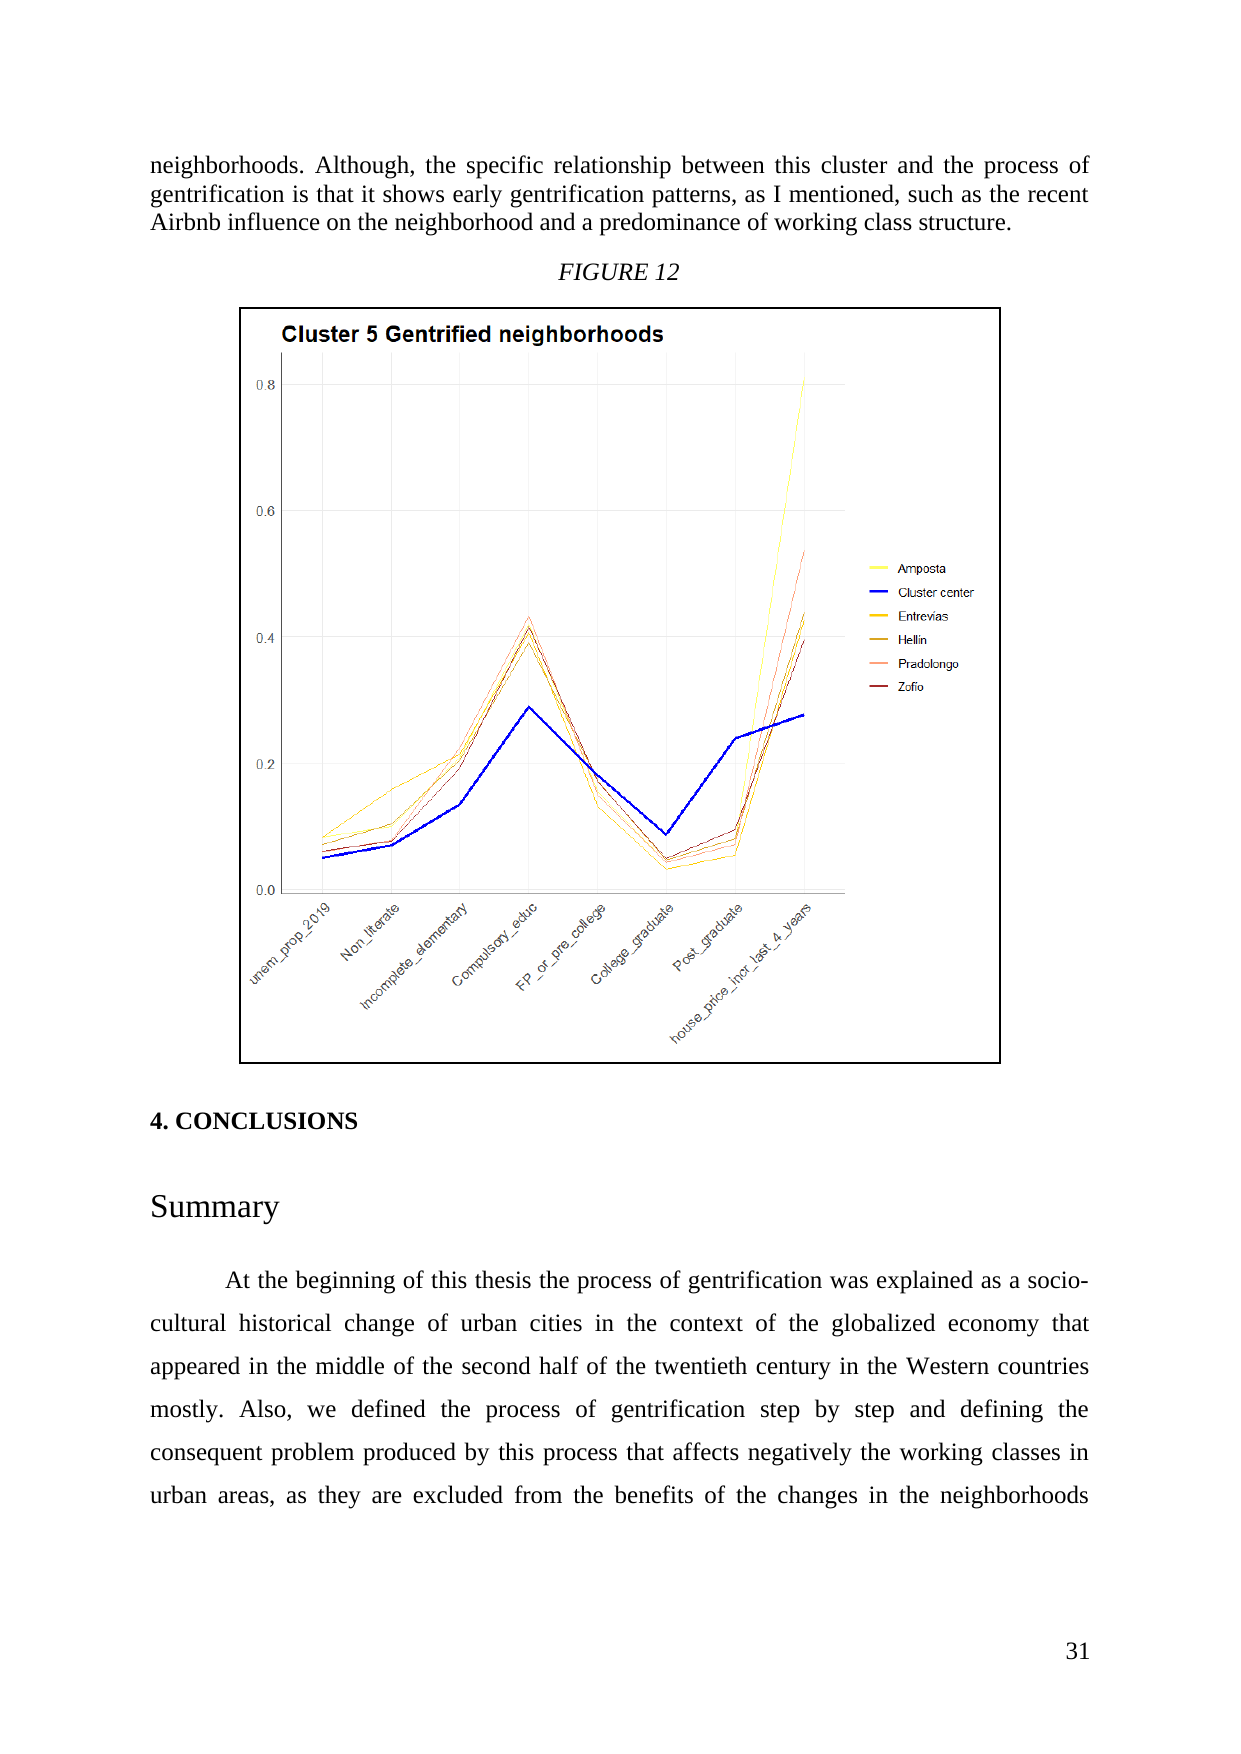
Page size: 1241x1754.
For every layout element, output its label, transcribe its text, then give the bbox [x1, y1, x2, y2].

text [150, 150, 1090, 236]
picture [248, 316, 989, 1050]
subtitle 4. CONCLUSIONS [150, 1106, 1090, 1135]
subtitle Summary [150, 1187, 1090, 1225]
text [150, 1265, 1090, 1509]
text FIGURE 12 [150, 257, 1090, 286]
